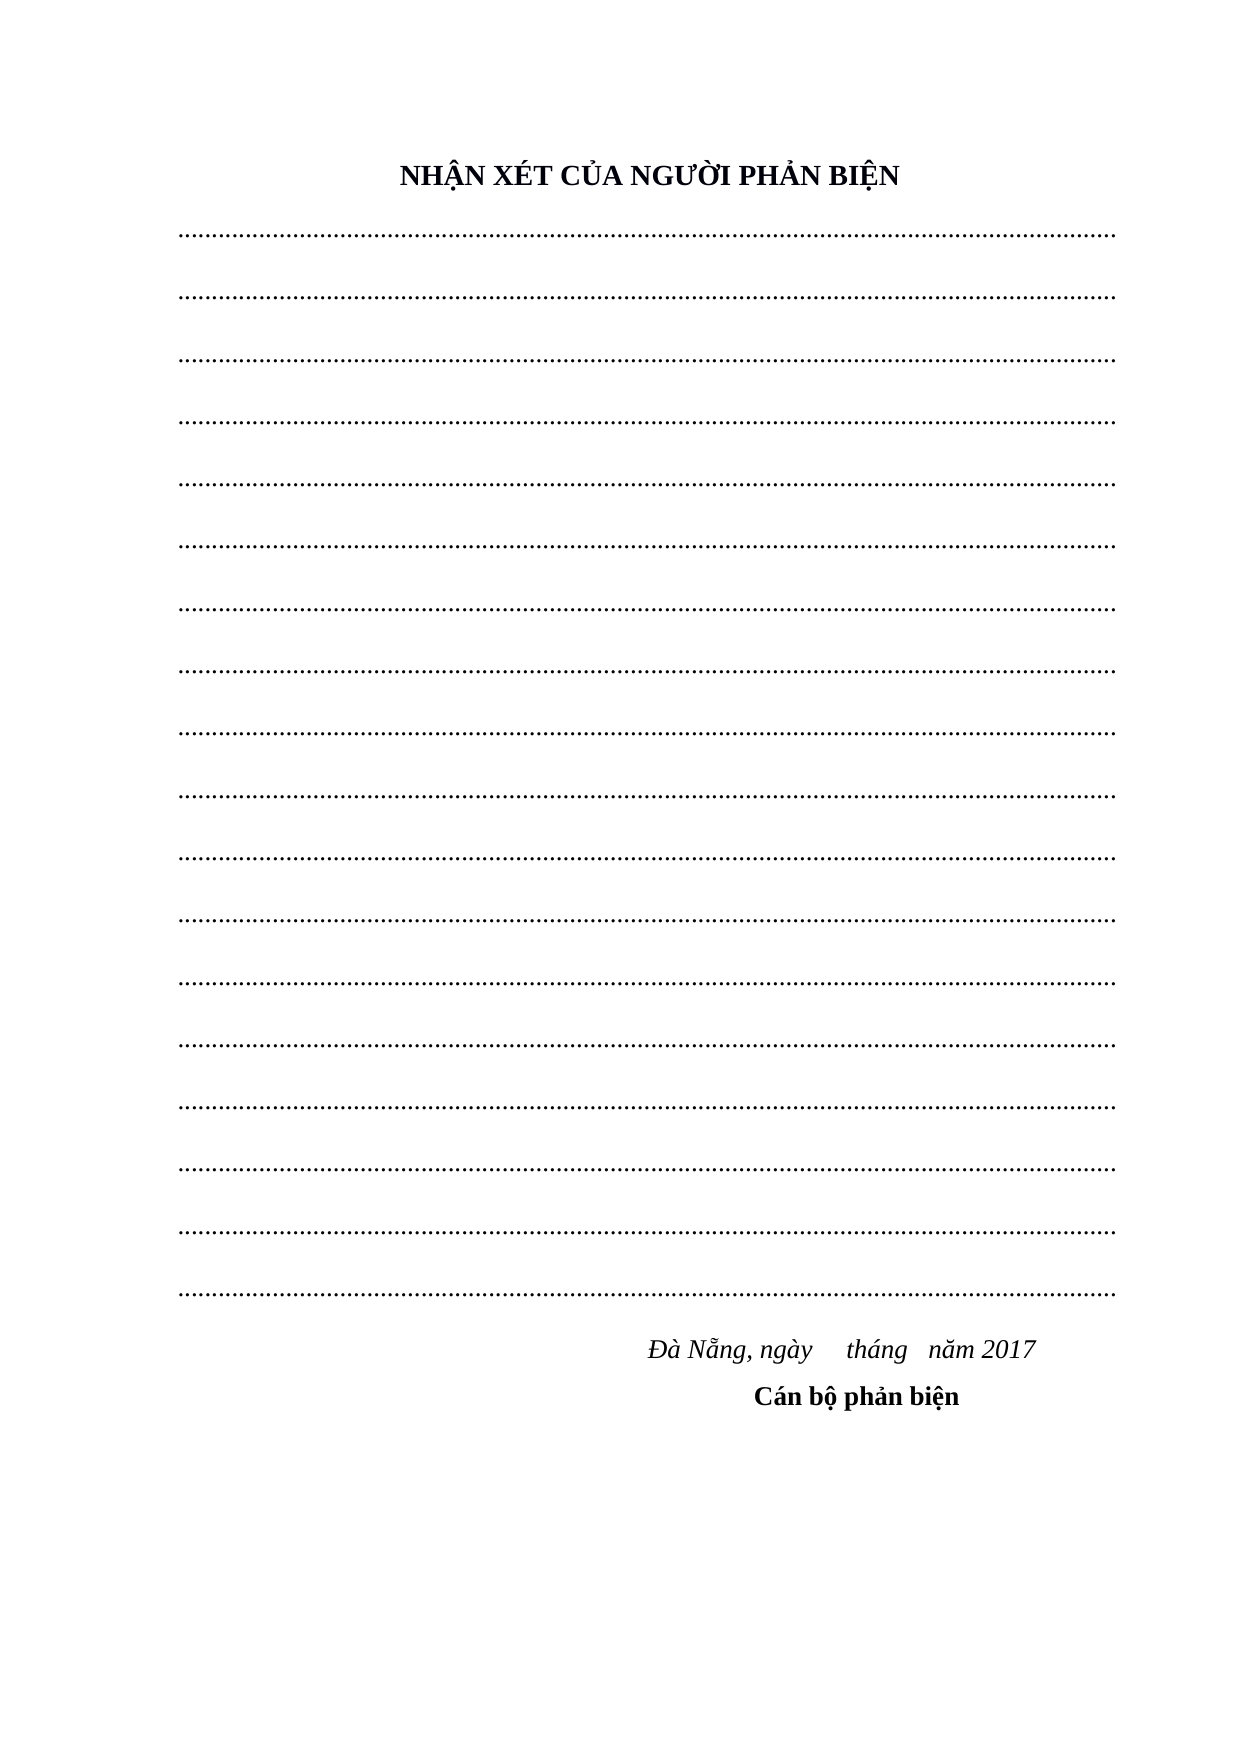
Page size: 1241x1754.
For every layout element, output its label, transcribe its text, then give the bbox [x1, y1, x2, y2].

text NHẬN XÉT CỦA NGƯỜI PHẢN BIỆN [177, 158, 1122, 192]
text Cán bộ phản biện [177, 1380, 1122, 1411]
text Đà Nẵng, ngày tháng năm 2017 [177, 1333, 1122, 1364]
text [177, 212, 1122, 1302]
